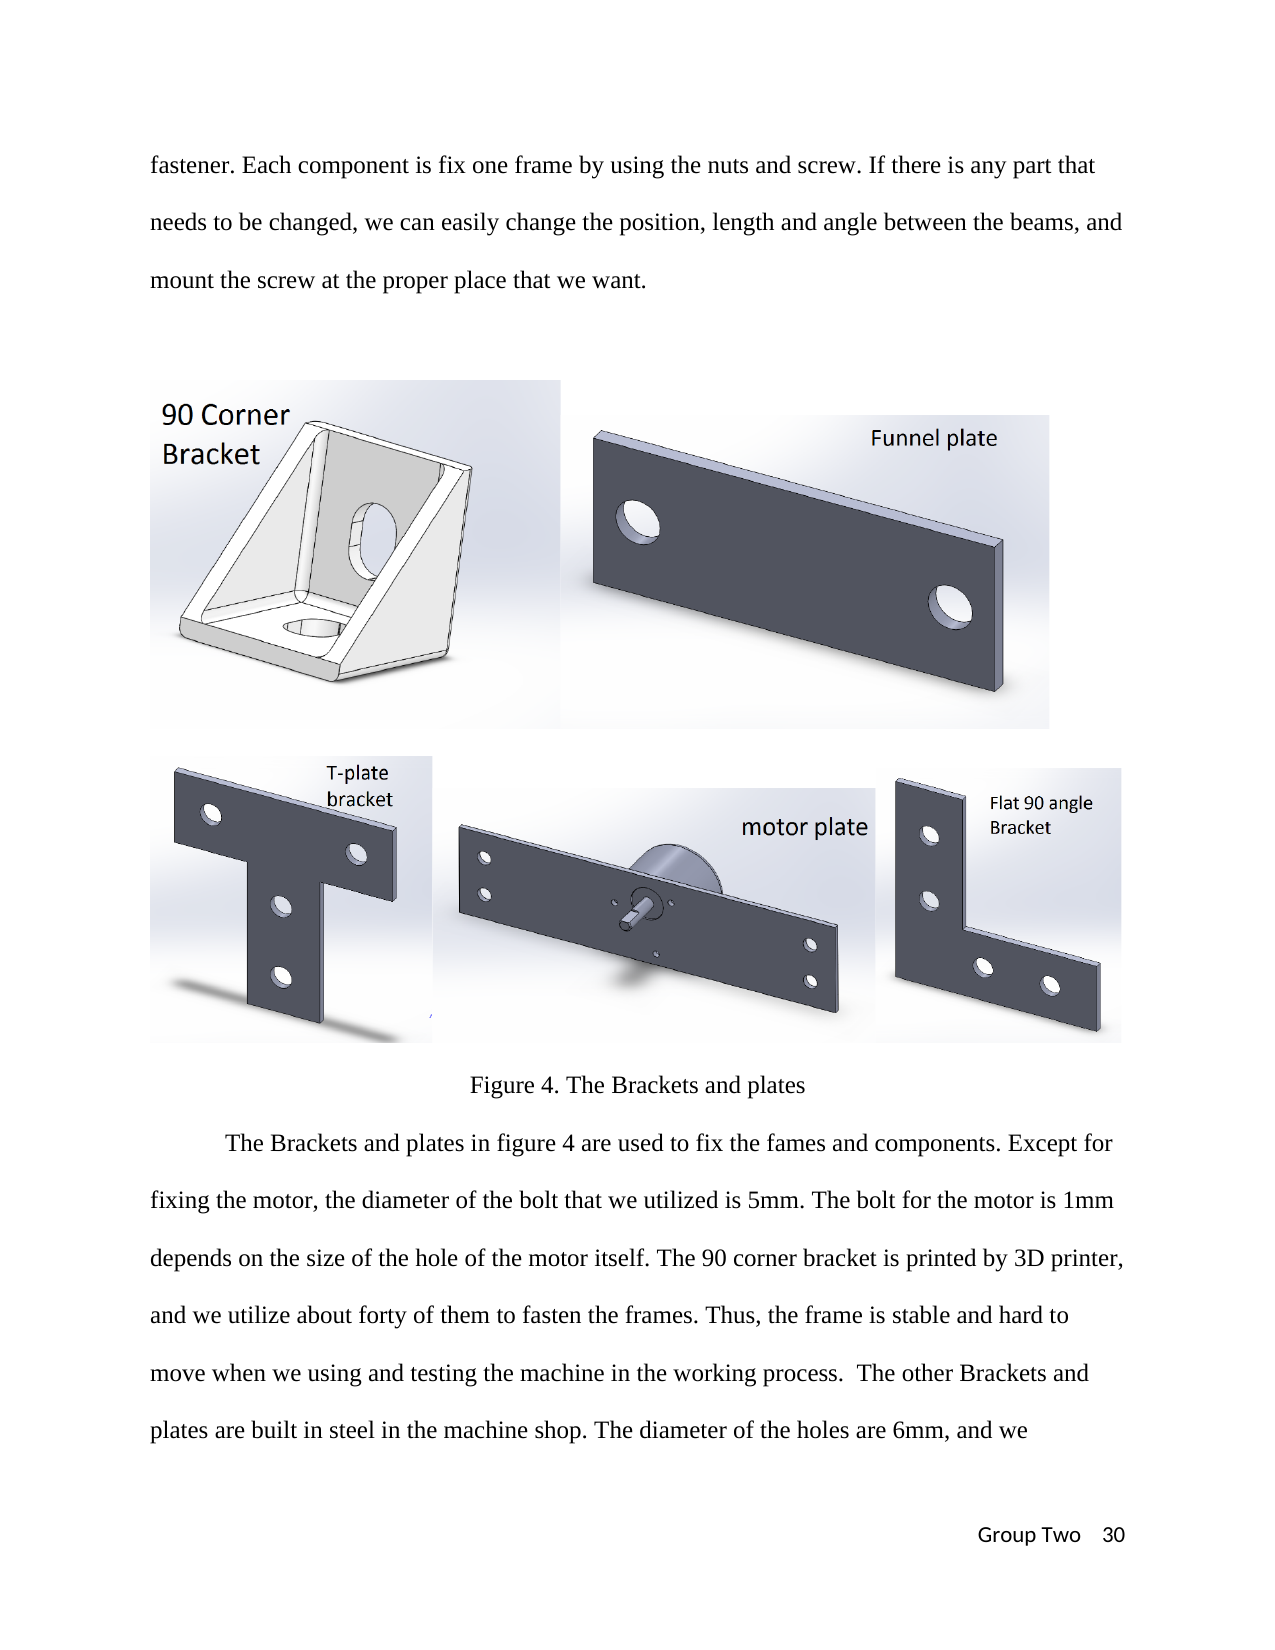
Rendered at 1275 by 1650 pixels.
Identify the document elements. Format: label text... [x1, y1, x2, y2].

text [150, 150, 1125, 294]
picture [150, 380, 1050, 729]
picture [150, 756, 1122, 1043]
text Figure 4. The Brackets and plates [150, 1071, 1125, 1099]
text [150, 1128, 1125, 1444]
